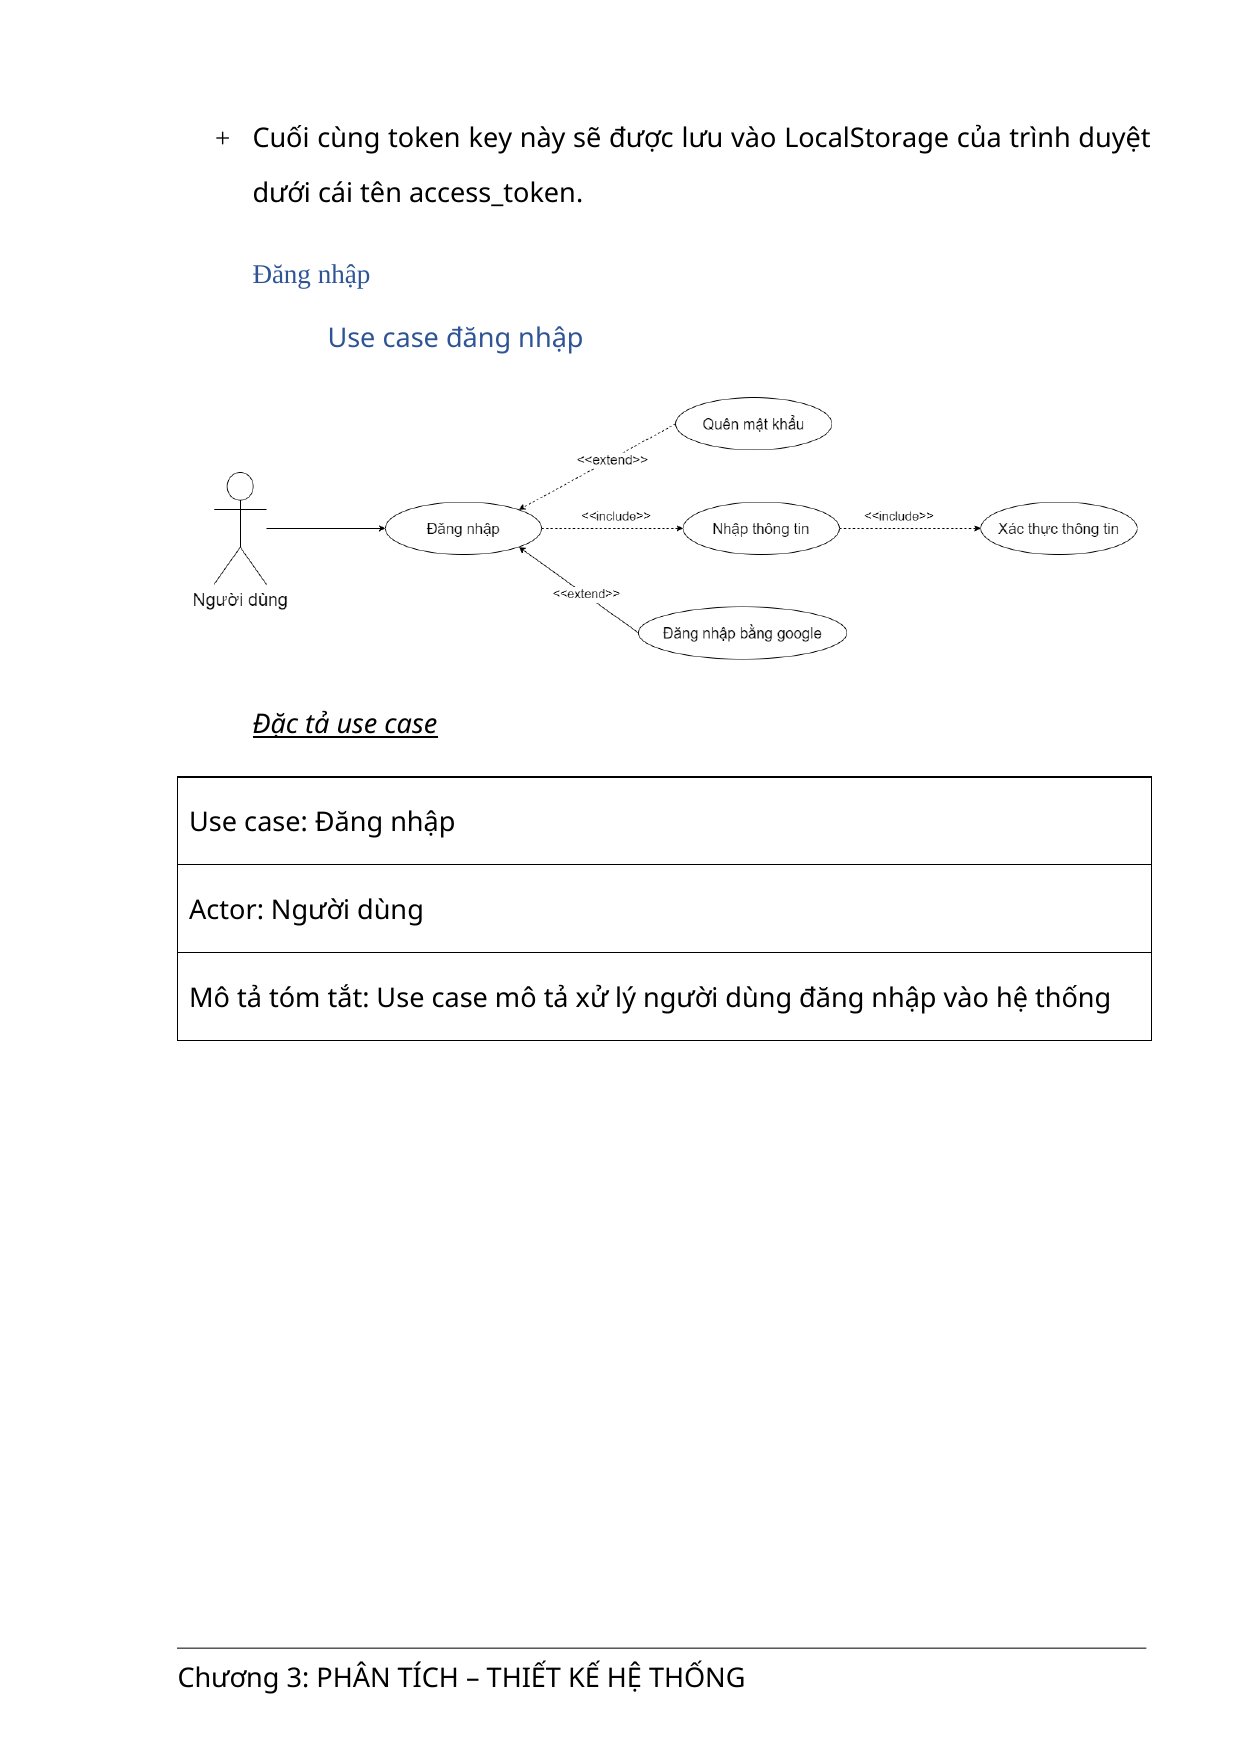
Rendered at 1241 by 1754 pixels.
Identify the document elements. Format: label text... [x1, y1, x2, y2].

text Đặc tả use case [177, 704, 1152, 741]
subtitle Use case đăng nhập [252, 318, 1152, 355]
subtitle Đăng nhập [252, 258, 1152, 289]
list Cuối cùng token key này sẽ được lưu vào LocalStorage của trình duyệt dưới cái tên access_token. [215, 118, 1152, 210]
table_cell Mô tả tóm tắt: Use case mô tả xử lý người dùng đăng nhập vào hệ thống [178, 953, 1151, 1040]
table_cell Actor: Người dùng [178, 865, 1151, 952]
table_header Use case: Đăng nhập [178, 778, 1151, 864]
picture [177, 383, 1152, 674]
